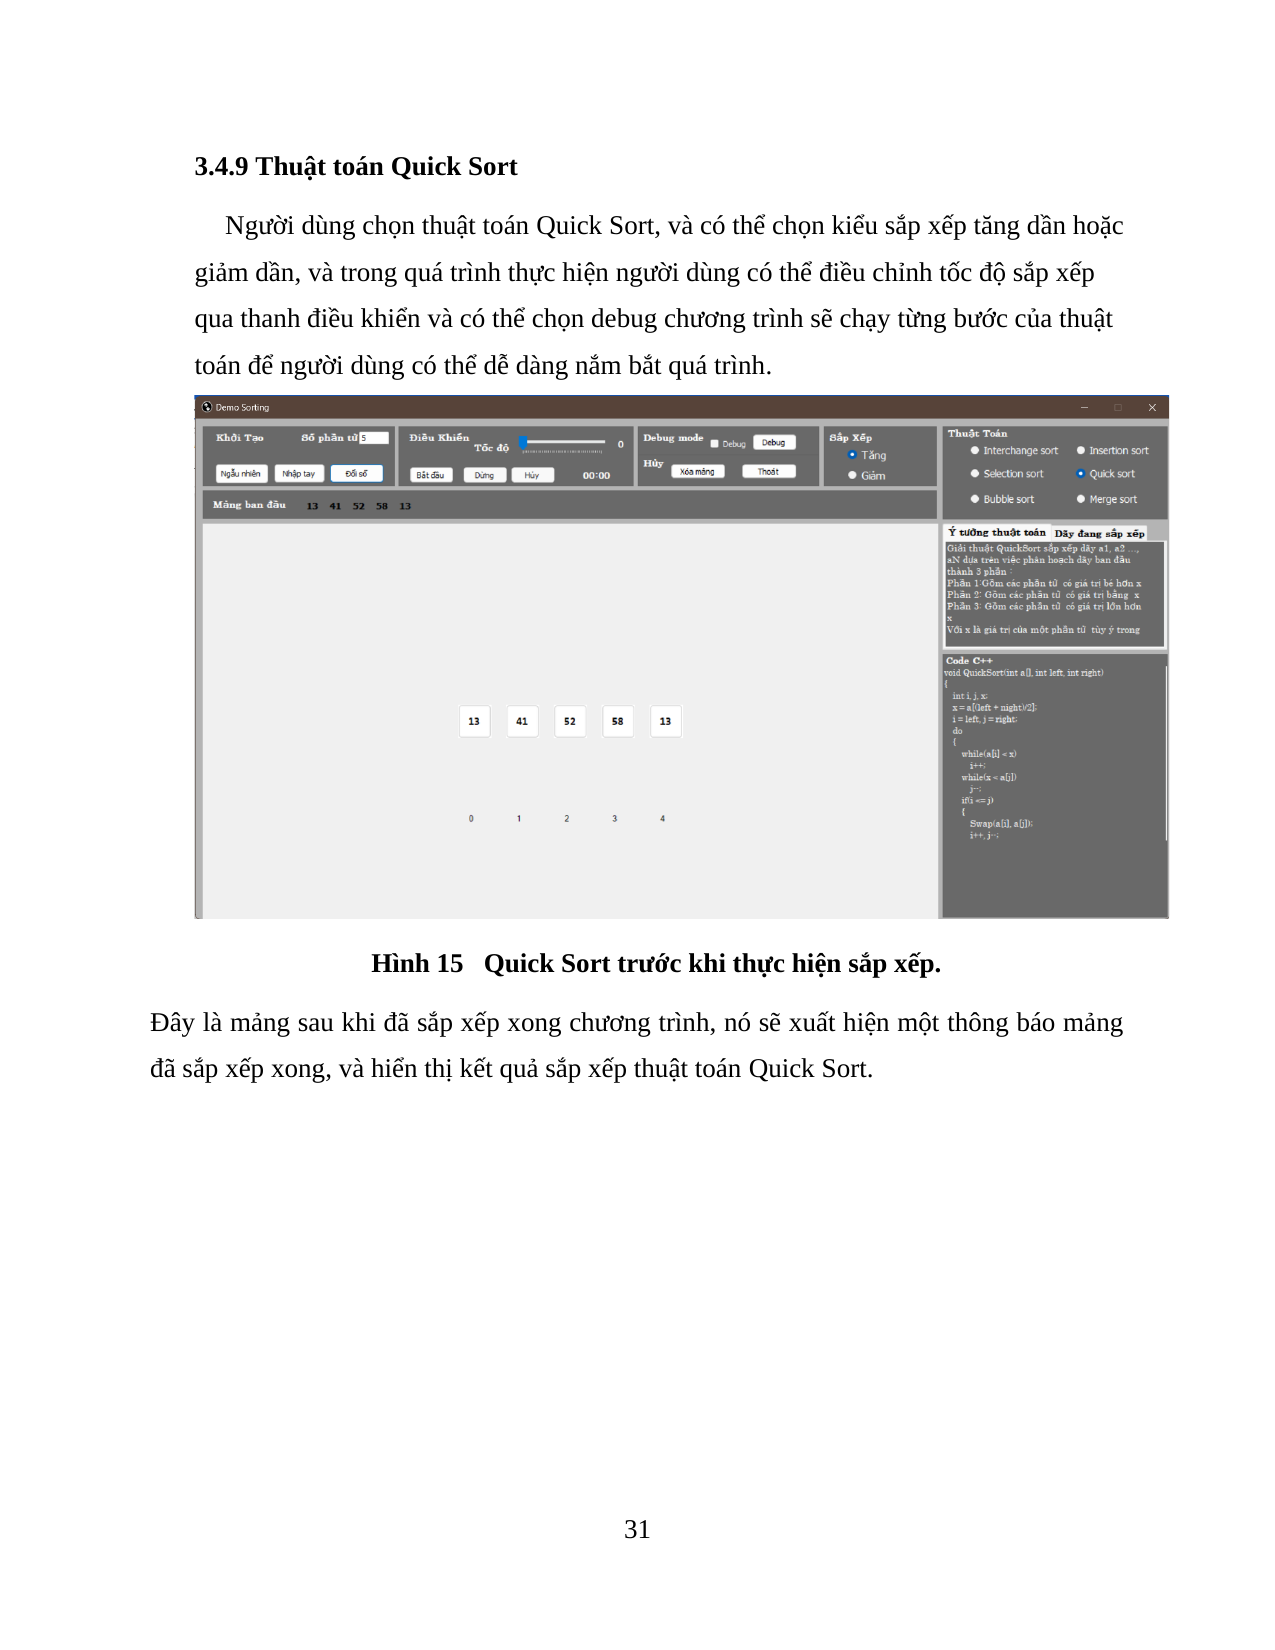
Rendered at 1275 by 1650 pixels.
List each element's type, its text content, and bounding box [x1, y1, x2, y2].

text Người dùng chọn thuật toán Quick Sort, và có thể chọn kiểu sắp xếp tăng dần hoặc giảm dần, và trong quá trình thực hiện người dùng có thể điều chỉnh tốc độ sắp xếp qua thanh điều khiển và có thể chọn debug chương trình sẽ chạy từng bước của thuật toán để người dùng có thể dễ dàng nắm bắt quá trình. [194, 209, 1125, 395]
list Quick Sort trước khi thực hiện sắp xếp. [187, 947, 1125, 978]
picture [194, 395, 1170, 919]
text Thuật toán Quick Sort [194, 150, 1125, 181]
text Đây là mảng sau khi đã sắp xếp xong chương trình, nó sẽ xuất hiện một thông báo mảng đã sắp xếp xong, và hiển thị kết quả sắp xếp thuật toán Quick Sort. [150, 1006, 1125, 1084]
